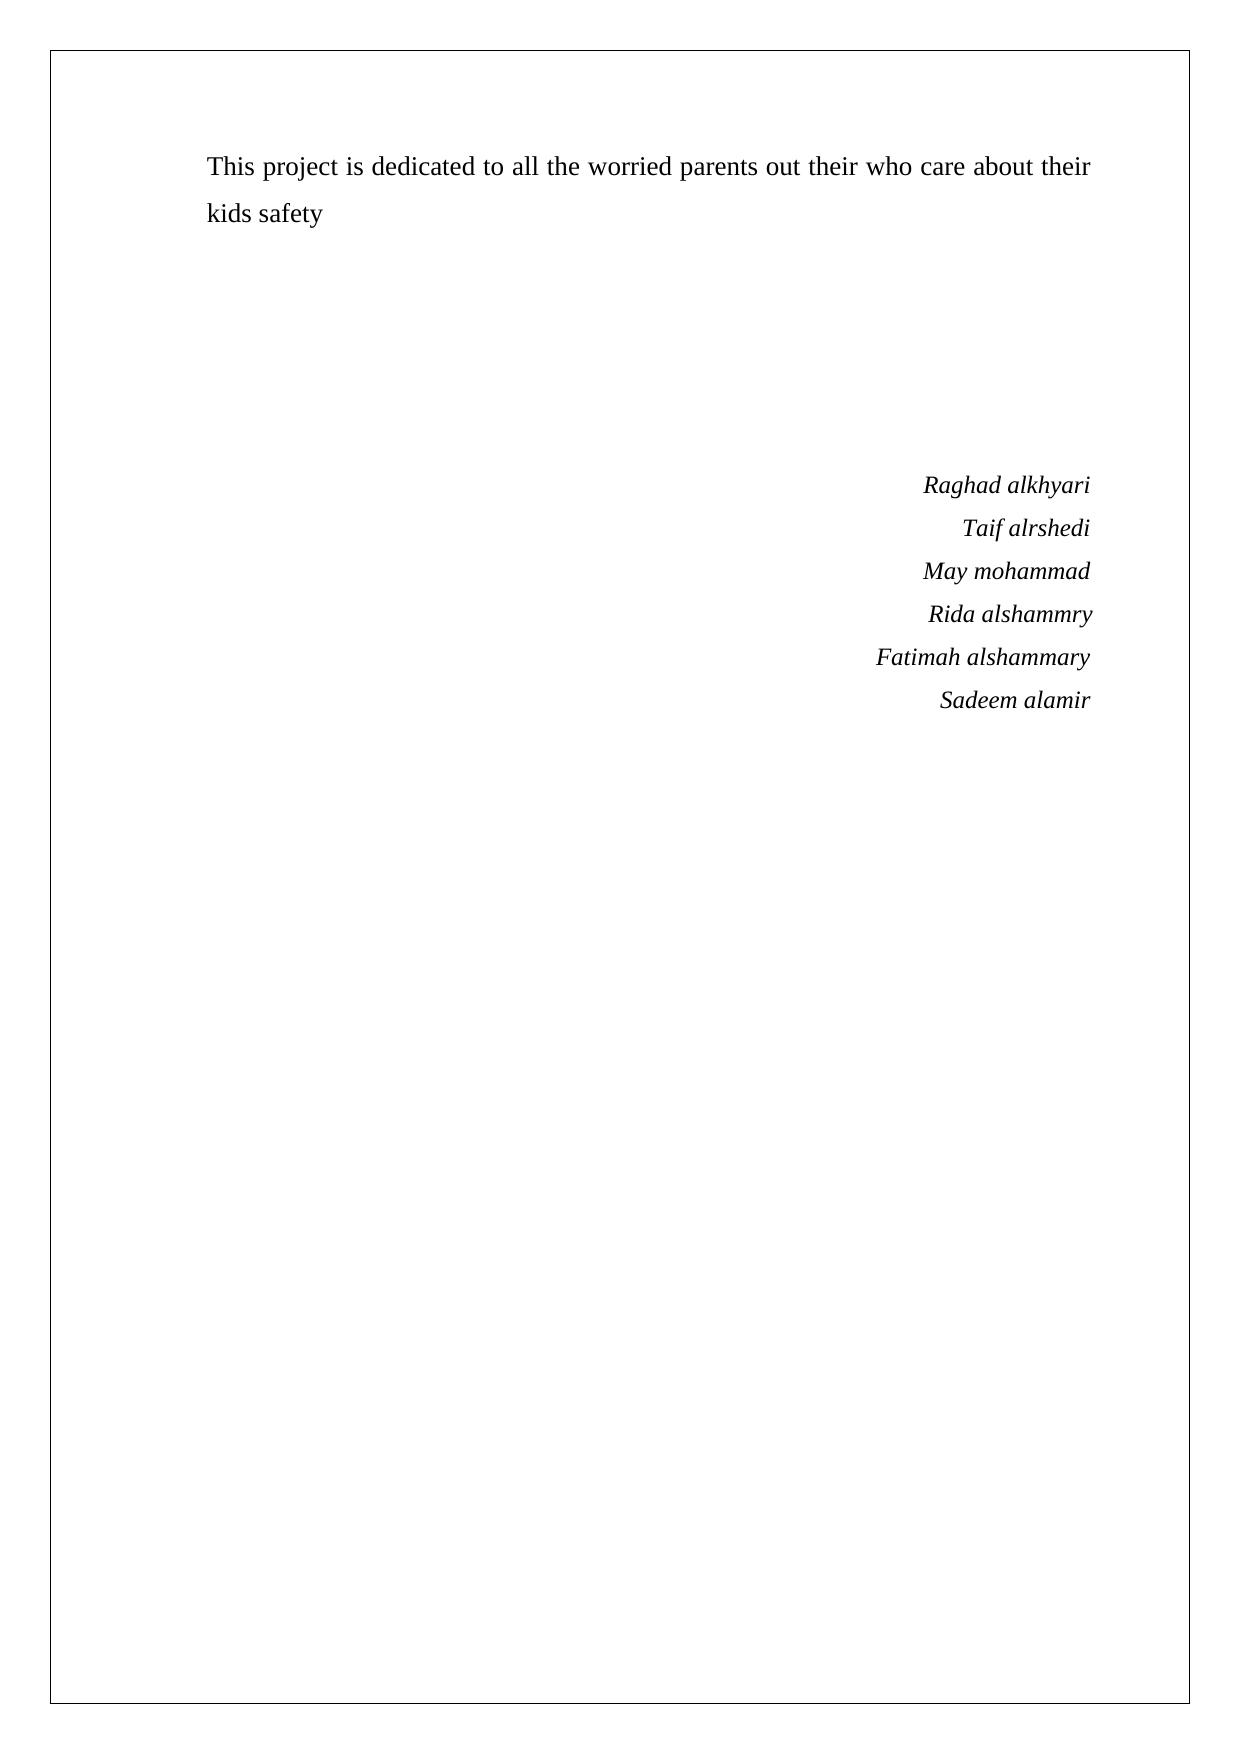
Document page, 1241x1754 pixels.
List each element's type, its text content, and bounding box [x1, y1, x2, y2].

text Raghad alkhyari [207, 470, 1093, 498]
text Fatimah alshammary [207, 642, 1093, 671]
text Taif alrshedi [207, 513, 1093, 542]
text May mohammad [207, 556, 1093, 585]
text Sadeem alamir [207, 685, 1093, 714]
text This project is dedicated to all the worried parents out their who care about their kids safety [207, 150, 1093, 228]
text Rida alshammry [207, 599, 1093, 628]
